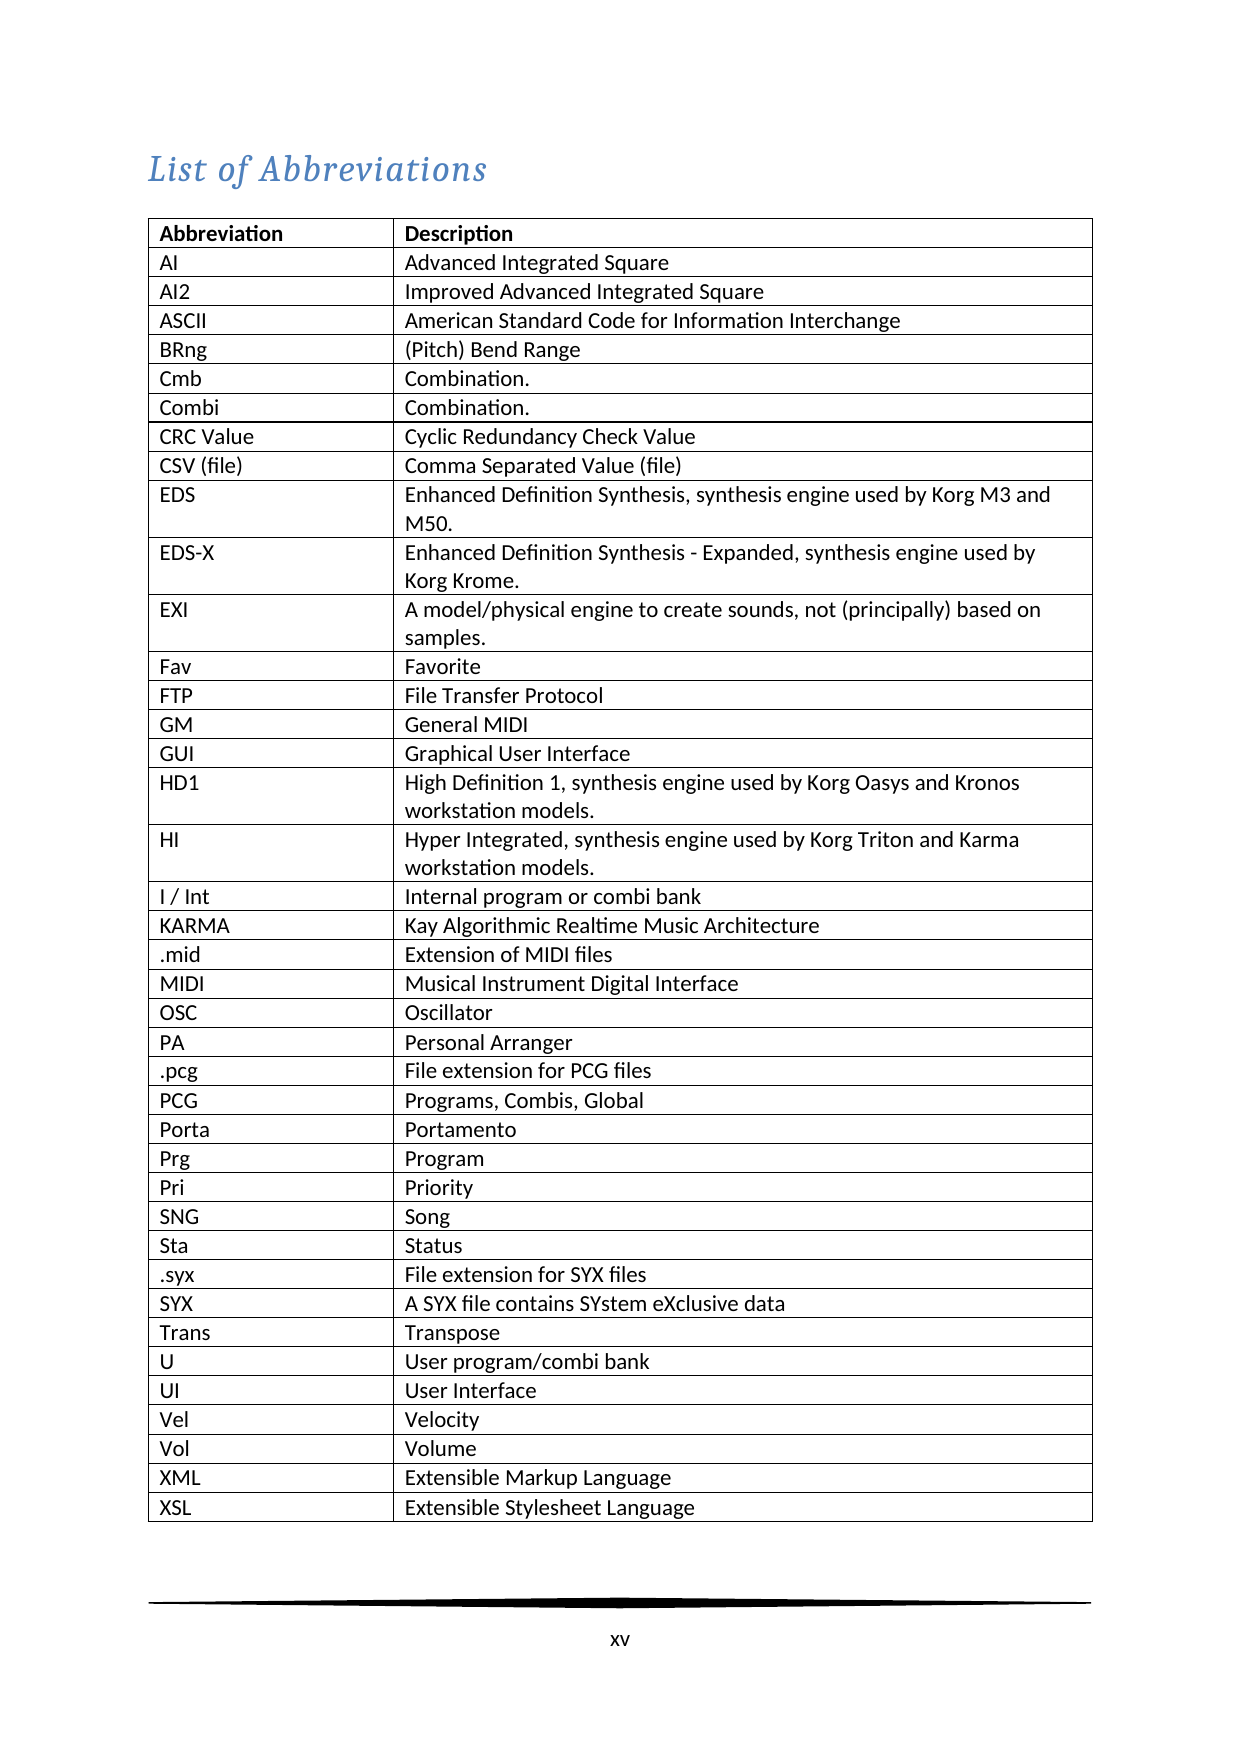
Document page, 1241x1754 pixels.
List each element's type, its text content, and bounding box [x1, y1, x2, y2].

table_cell CRC Value [149, 423, 393, 451]
table_cell (Pitch) Bend Range [394, 335, 1092, 363]
table_cell Cyclic Redundancy Check Value [394, 423, 1092, 451]
table_cell UI [149, 1376, 393, 1404]
table_header Abbreviation [149, 219, 393, 247]
table_cell High Definition 1, synthesis engine used by Korg Oasys and Kronos workstation models. [394, 768, 1092, 824]
table_cell File extension for SYX files [394, 1260, 1092, 1288]
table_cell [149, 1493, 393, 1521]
table_cell General MIDI [394, 710, 1092, 738]
table_cell Pri [149, 1173, 393, 1201]
table_cell Portamento [394, 1115, 1092, 1143]
table_cell Combination. [394, 364, 1092, 392]
table_cell .syx [149, 1260, 393, 1288]
table_cell I / Int [149, 882, 393, 910]
table_cell Advanced Integrated Square [394, 248, 1092, 276]
table_cell Fav [149, 652, 393, 680]
table_cell PA [149, 1028, 393, 1056]
table_cell Velocity [394, 1405, 1092, 1433]
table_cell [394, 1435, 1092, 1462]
table_cell ASCII [149, 306, 393, 334]
table_cell Favorite [394, 652, 1092, 680]
table_cell Hyper Integrated, synthesis engine used by Korg Triton and Karma workstation models. [394, 825, 1092, 881]
table_cell Enhanced Definition Synthesis - Expanded, synthesis engine used by Korg Krome. [394, 538, 1092, 594]
table_cell Oscillator [394, 999, 1092, 1027]
table_cell HD1 [149, 768, 393, 824]
table_cell GUI [149, 739, 393, 767]
table_cell Sta [149, 1231, 393, 1259]
table_cell CSV (file) [149, 452, 393, 479]
table_cell Improved Advanced Integrated Square [394, 277, 1092, 305]
table_cell Trans [149, 1318, 393, 1346]
table_cell Comma Separated Value (file) [394, 452, 1092, 479]
table_cell Programs, Combis, Global [394, 1086, 1092, 1114]
table_cell EXI [149, 595, 393, 651]
table_cell American Standard Code for Information Interchange [394, 306, 1092, 334]
table_cell A SYX file contains SYstem eXclusive data [394, 1289, 1092, 1317]
table_cell HI [149, 825, 393, 881]
table_cell Musical Instrument Digital Interface [394, 970, 1092, 997]
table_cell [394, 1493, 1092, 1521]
table_cell Vel [149, 1405, 393, 1433]
table_cell FTP [149, 681, 393, 709]
table_cell Porta [149, 1115, 393, 1143]
table_cell EDS-X [149, 538, 393, 594]
table_cell Transpose [394, 1318, 1092, 1346]
table_cell Song [394, 1202, 1092, 1230]
table_cell GM [149, 710, 393, 738]
table_cell KARMA [149, 911, 393, 939]
table_cell Kay Algorithmic Realtime Music Architecture [394, 911, 1092, 939]
table_cell AI [149, 248, 393, 276]
table_cell AI2 [149, 277, 393, 305]
table_cell User program/combi bank [394, 1347, 1092, 1375]
table_cell .mid [149, 940, 393, 968]
table_cell Extension of MIDI files [394, 940, 1092, 968]
table_cell BRng [149, 335, 393, 363]
table_cell .pcg [149, 1057, 393, 1085]
table_cell Cmb [149, 364, 393, 392]
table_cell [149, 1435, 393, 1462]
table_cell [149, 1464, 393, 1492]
table_cell U [149, 1347, 393, 1375]
table_cell OSC [149, 999, 393, 1027]
table_cell Personal Arranger [394, 1028, 1092, 1056]
table_cell SNG [149, 1202, 393, 1230]
table_cell MIDI [149, 970, 393, 997]
table_cell EDS [149, 481, 393, 537]
table_cell Program [394, 1144, 1092, 1172]
table_cell Priority [394, 1173, 1092, 1201]
table_cell Combination. [394, 394, 1092, 421]
table_cell Status [394, 1231, 1092, 1259]
table_cell User Interface [394, 1376, 1092, 1404]
table_cell PCG [149, 1086, 393, 1114]
table_cell Graphical User Interface [394, 739, 1092, 767]
table_cell Combi [149, 394, 393, 421]
table_cell SYX [149, 1289, 393, 1317]
table_cell File Transfer Protocol [394, 681, 1092, 709]
subtitle List of Abbreviations [148, 148, 1093, 191]
table_cell Enhanced Definition Synthesis, synthesis engine used by Korg M3 and M50. [394, 481, 1092, 537]
table_cell Internal program or combi bank [394, 882, 1092, 910]
table_header Description [394, 219, 1092, 247]
table_cell Prg [149, 1144, 393, 1172]
table_cell A model/physical engine to create sounds, not (principally) based on samples. [394, 595, 1092, 651]
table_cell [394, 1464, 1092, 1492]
table_cell File extension for PCG files [394, 1057, 1092, 1085]
